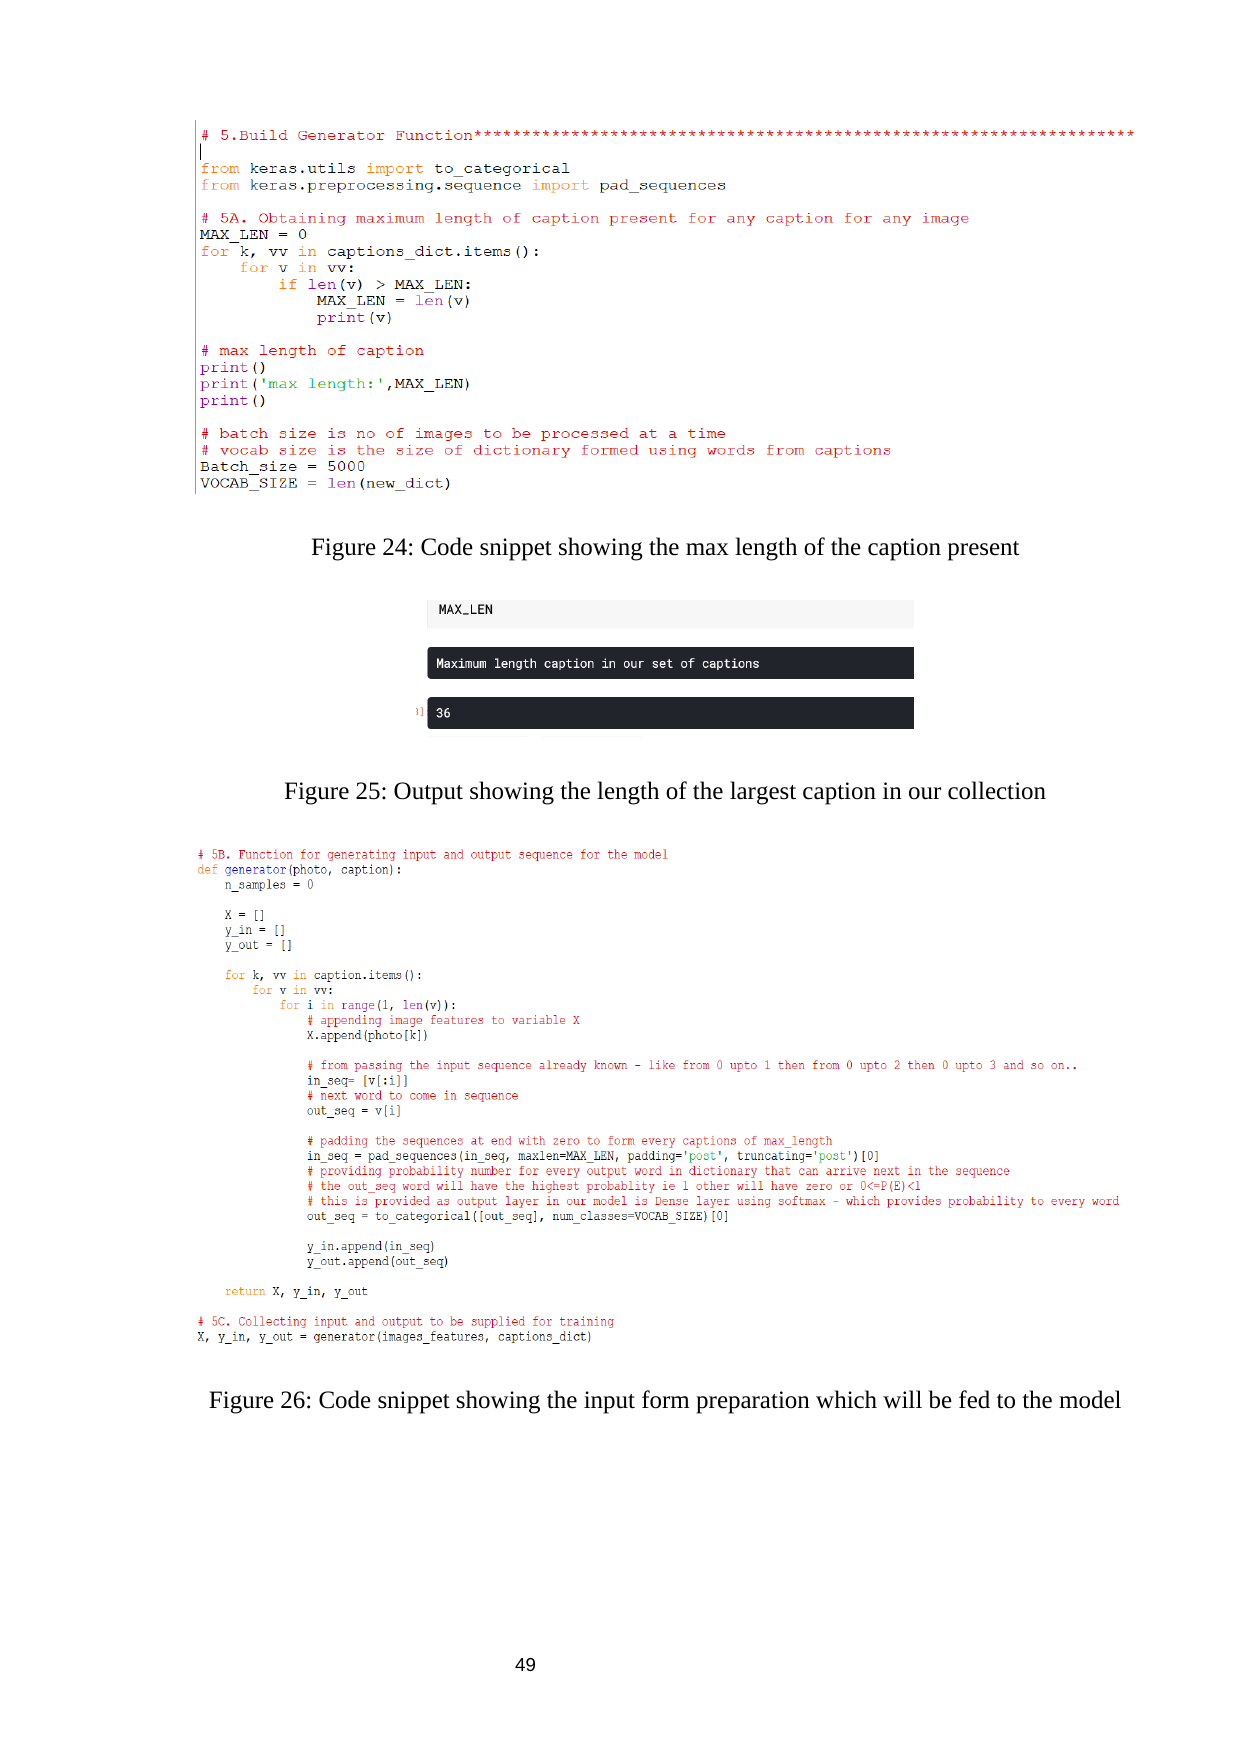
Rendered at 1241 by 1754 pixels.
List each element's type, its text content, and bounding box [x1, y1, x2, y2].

picture [195, 120, 1140, 494]
text Figure 26: Code snippet showing the input form preparation which will be fed to the model [195, 1385, 1135, 1413]
picture [416, 600, 914, 738]
text Figure 24: Code snippet showing the max length of the caption present [195, 532, 1135, 561]
text Figure 25: Output showing the length of the largest caption in our collection [195, 776, 1135, 805]
picture [195, 844, 1136, 1347]
